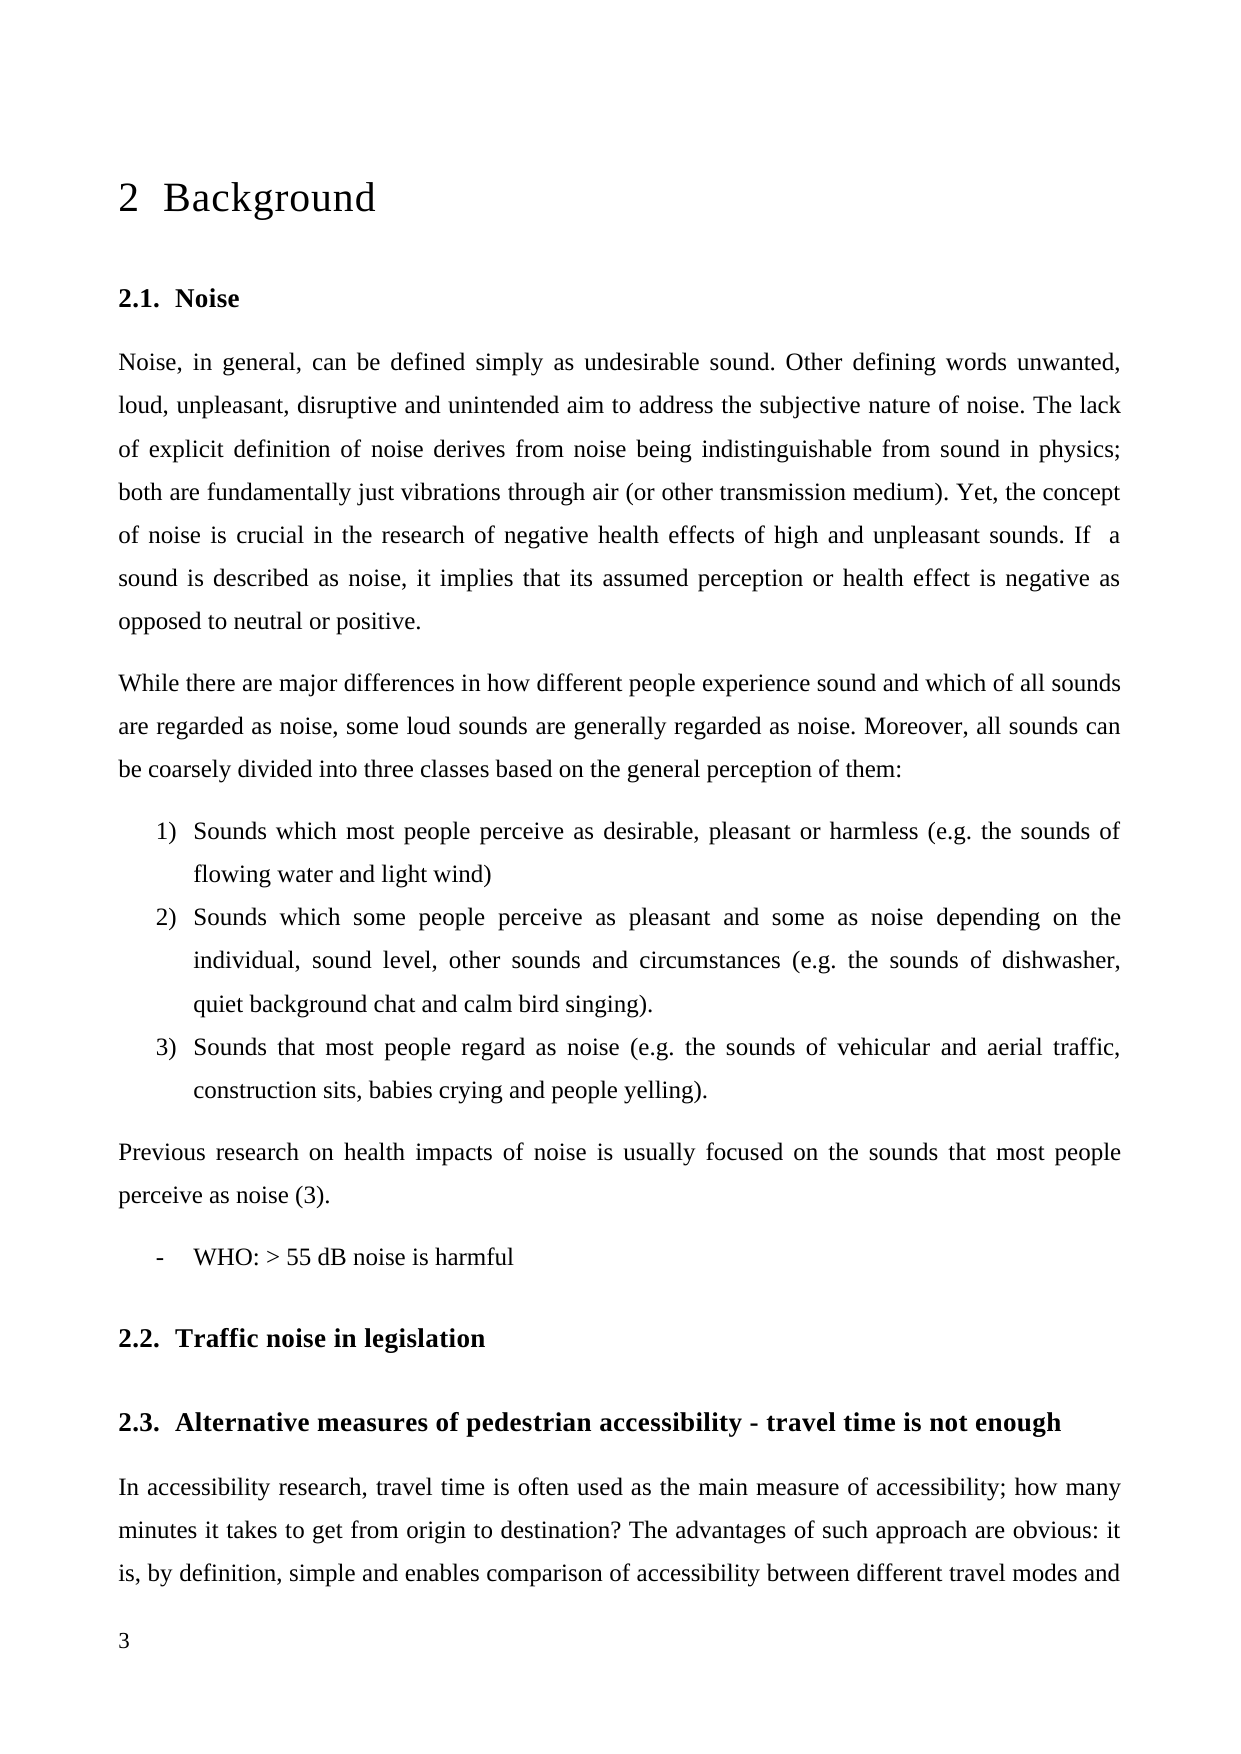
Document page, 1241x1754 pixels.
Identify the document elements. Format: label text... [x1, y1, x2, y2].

text Previous research on health impacts of noise is usually focused on the sounds that most people perceive as noise (3). [118, 1137, 1122, 1209]
list WHO: > 55 dB noise is harmful [156, 1242, 1122, 1271]
subtitle Background [118, 173, 1122, 221]
list Sounds that most people regard as noise (e.g. the sounds of vehicular and aerial traffic, construction sits, babies crying and people yelling). [156, 1032, 1122, 1104]
text Noise, in general, can be defined simply as undesirable sound. Other defining words unwanted, loud, unpleasant, disruptive and unintended aim to address the subjective nature of noise. The lack of explicit definition of noise derives from noise being indistinguishable from sound in physics; both are fundamentally just vibrations through air (or other transmission medium). Yet, the concept of noise is crucial in the research of negative health effects of high and unpleasant sounds. If a sound is described as noise, it implies that its assumed perception or health effect is negative as opposed to neutral or positive. [118, 347, 1122, 635]
subtitle Noise [118, 282, 1122, 313]
list Sounds which some people perceive as pleasant and some as noise depending on the individual, sound level, other sounds and circumstances (e.g. the sounds of dishwasher, quiet background chat and calm bird singing). [156, 902, 1122, 1017]
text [118, 1472, 1122, 1587]
subtitle Traffic noise in legislation [118, 1322, 1122, 1353]
subtitle Alternative measures of pedestrian accessibility - travel time is not enough [118, 1407, 1122, 1438]
text While there are major differences in how different people experience sound and which of all sounds are regarded as noise, some loud sounds are generally regarded as noise. Moreover, all sounds can be coarsely divided into three classes based on the general perception of them: [118, 668, 1122, 783]
list Sounds which most people perceive as desirable, pleasant or harmless (e.g. the sounds of flowing water and light wind) [156, 816, 1122, 888]
